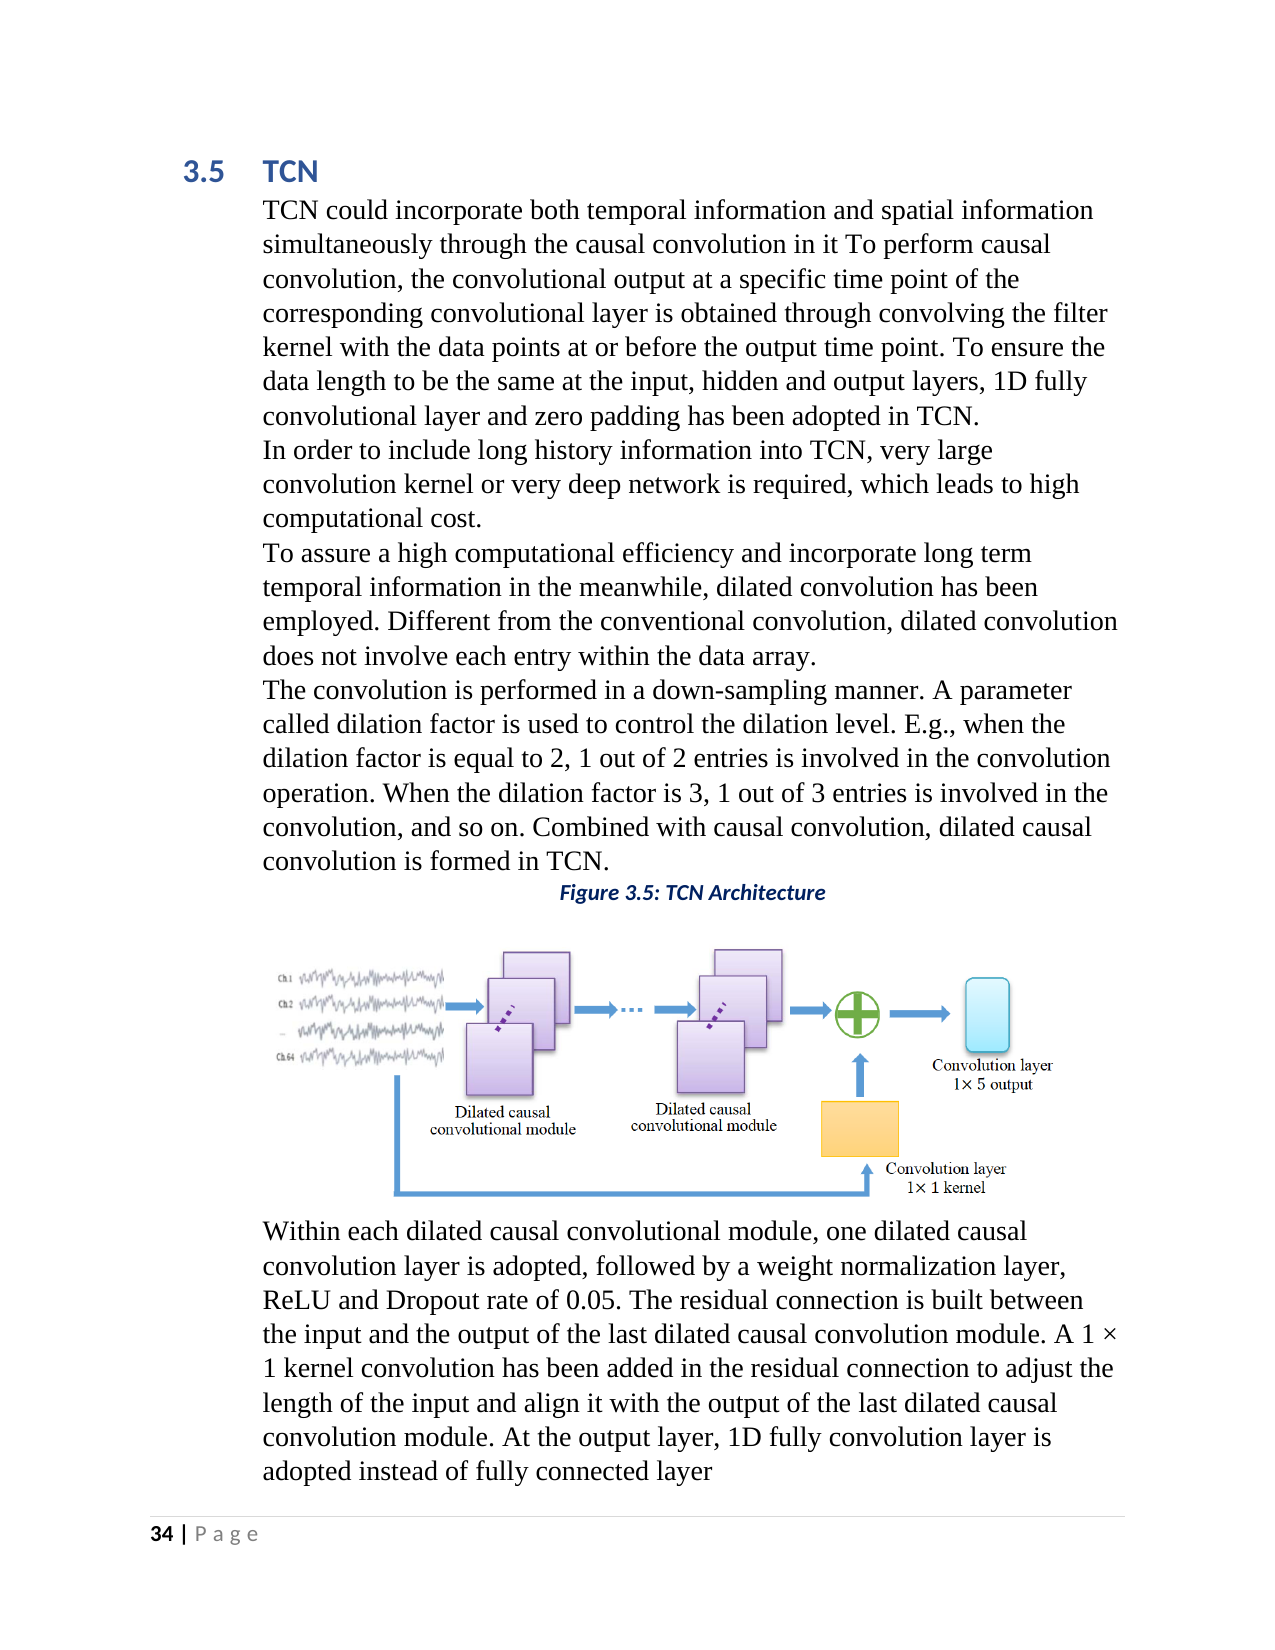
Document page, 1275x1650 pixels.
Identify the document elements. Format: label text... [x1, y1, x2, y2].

picture [262, 908, 1116, 1213]
list Figure 3.5: TCN Architecture [262, 878, 1125, 907]
subtitle TCN [225, 150, 1125, 191]
list The convolution is performed in a down-sampling manner. A parameter called dilation factor is used to control the dilation level. E.g., when the dilation factor is equal to 2, 1 out of 2 entries is involved in the convolution operation. When the dilation factor is 3, 1 out of 3 entries is involved in the convolution, and so on. Combined with causal convolution, dilated causal convolution is formed in TCN. [262, 673, 1125, 877]
list TCN could incorporate both temporal information and spatial information simultaneously through the causal convolution in it To perform causal convolution, the convolutional output at a specific time point of the corresponding convolutional layer is obtained through convolving the filter kernel with the data points at or before the output time point. To ensure the data length to be the same at the input, hidden and output layers, 1D fully convolutional layer and zero padding has been adopted in TCN. [262, 193, 1125, 431]
list To assure a high computational efficiency and incorporate long term temporal information in the meanwhile, dilated convolution has been employed. Different from the conventional convolution, dilated convolution does not involve each entry within the data array. [262, 536, 1125, 671]
list In order to include long history information into TCN, very large convolution kernel or very deep network is required, which leads to high computational cost. [262, 433, 1125, 534]
